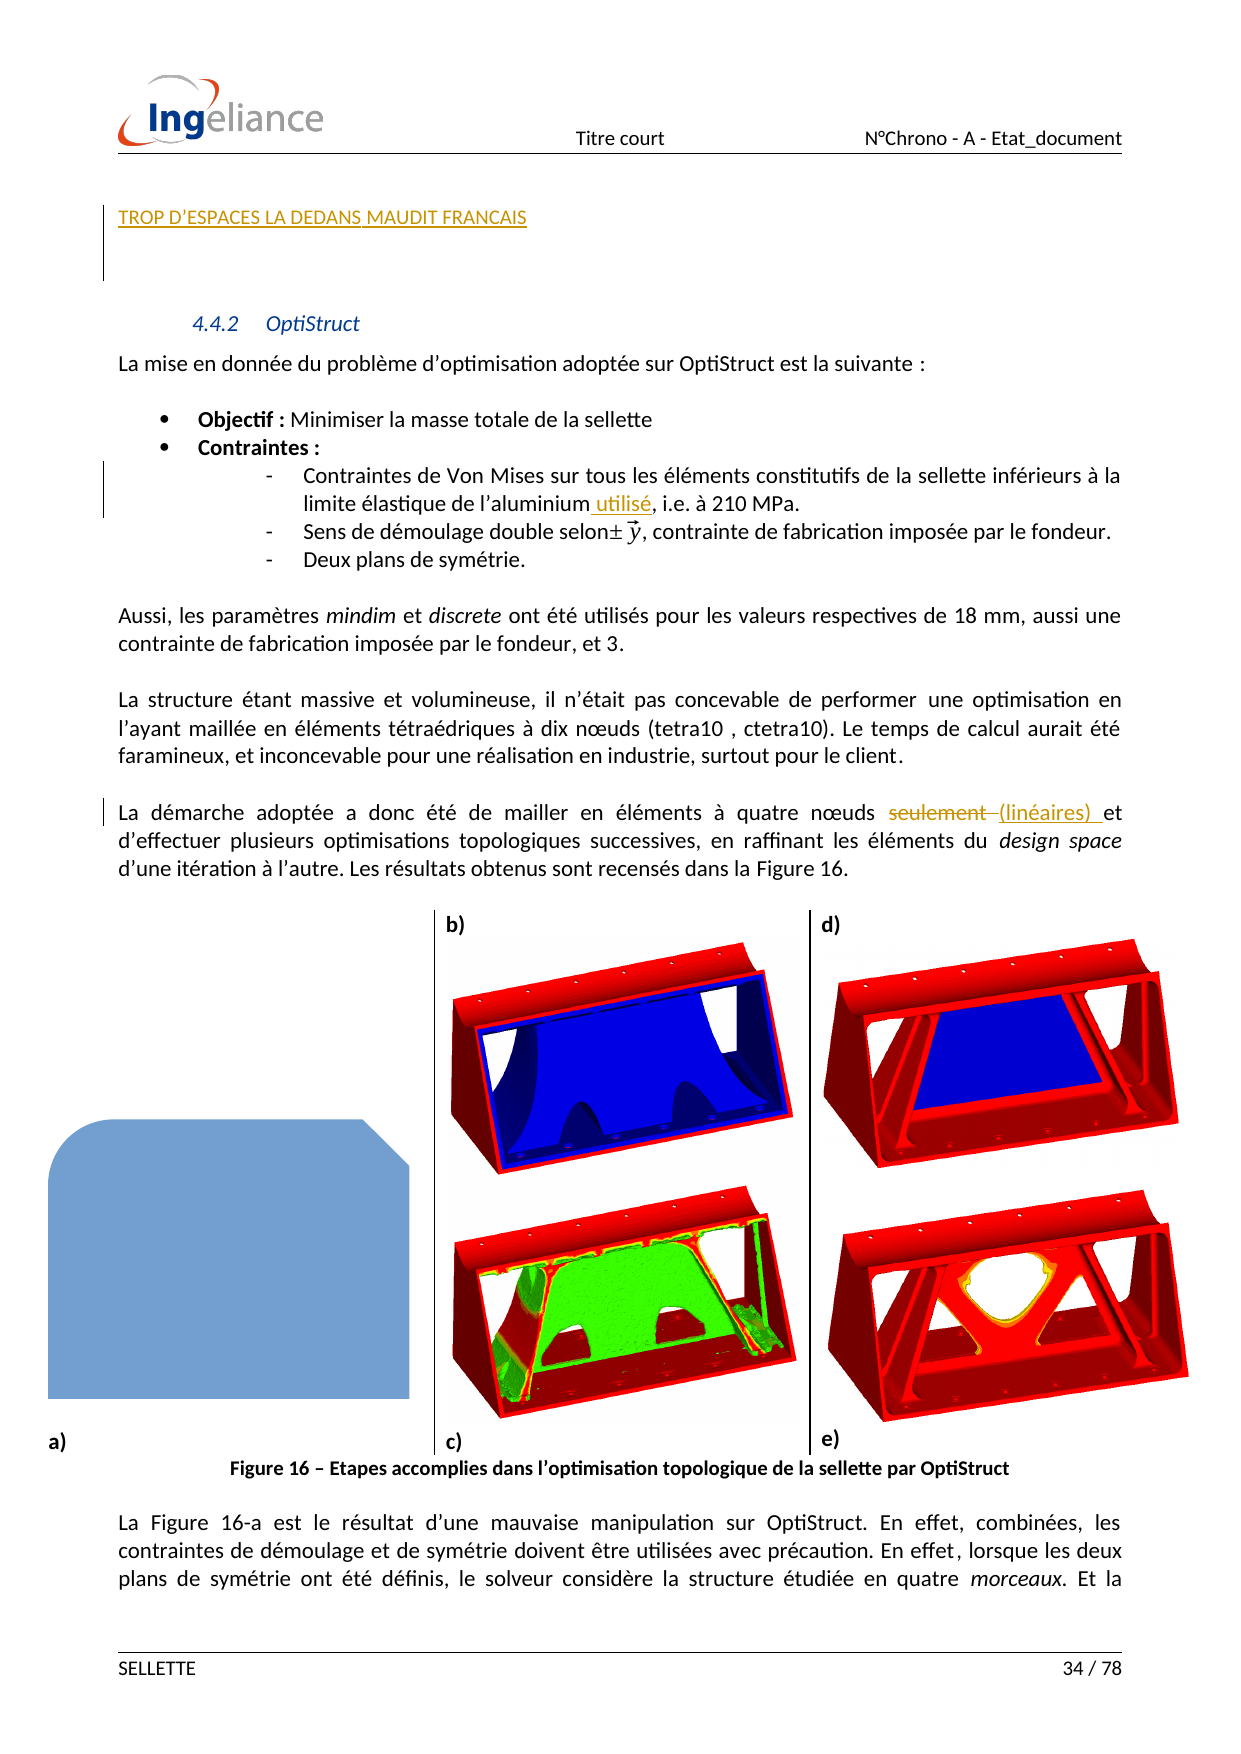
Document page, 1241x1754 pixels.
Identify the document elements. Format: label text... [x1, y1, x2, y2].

picture [445, 937, 799, 1427]
picture [821, 1183, 1195, 1425]
subtitle OptiStruct [192, 309, 1122, 337]
picture [821, 937, 1182, 1171]
list Sens de démoulage double selon, contrainte de fabrication imposée par le fondeur. [266, 517, 1122, 546]
list Objectif : Minimiser la masse totale de la sellette [160, 405, 1122, 433]
table_cell c) [435, 1183, 809, 1455]
list Contraintes : [160, 433, 1122, 461]
picture [118, 75, 323, 146]
text Figure 16 – Etapes accomplies dans l’optimisation topologique de la sellette par OptiStruct [118, 1455, 1122, 1480]
text La démarche adoptée a donc été de mailler en éléments à quatre nœuds et d’effectuer plusieurs optimisations topologiques successives, en raffinant les éléments du design space d’une itération à l’autre. Les résultats obtenus sont recensés dans la Figure 16. [118, 798, 1122, 882]
table_header a) [37, 910, 434, 1455]
text La mise en donnée du problème d’optimisation adoptée sur OptiStruct est la suivante : [118, 349, 1122, 377]
table_header b) [435, 910, 809, 1183]
list Contraintes de Von Mises sur tous les éléments constitutifs de la sellette inférieurs à la limite élastique de l’aluminium, i.e. à 210 MPa. [266, 461, 1122, 517]
text Aussi, les paramètres mindim et discrete ont été utilisés pour les valeurs respectives de 18 mm, aussi une contrainte de fabrication imposée par le fondeur, et 3. [118, 602, 1122, 658]
table_cell e) [811, 1183, 1203, 1455]
text La structure étant massive et volumineuse, il n’était pas concevable de performer une optimisation en l’ayant maillée en éléments tétraédriques à dix nœuds (tetra10 , ctetra10). Le temps de calcul aurait été faramineux, et inconcevable pour une réalisation en industrie, surtout pour le client. [118, 686, 1122, 770]
list Deux plans de symétrie. [266, 546, 1122, 573]
table_header d) [811, 910, 1203, 1183]
